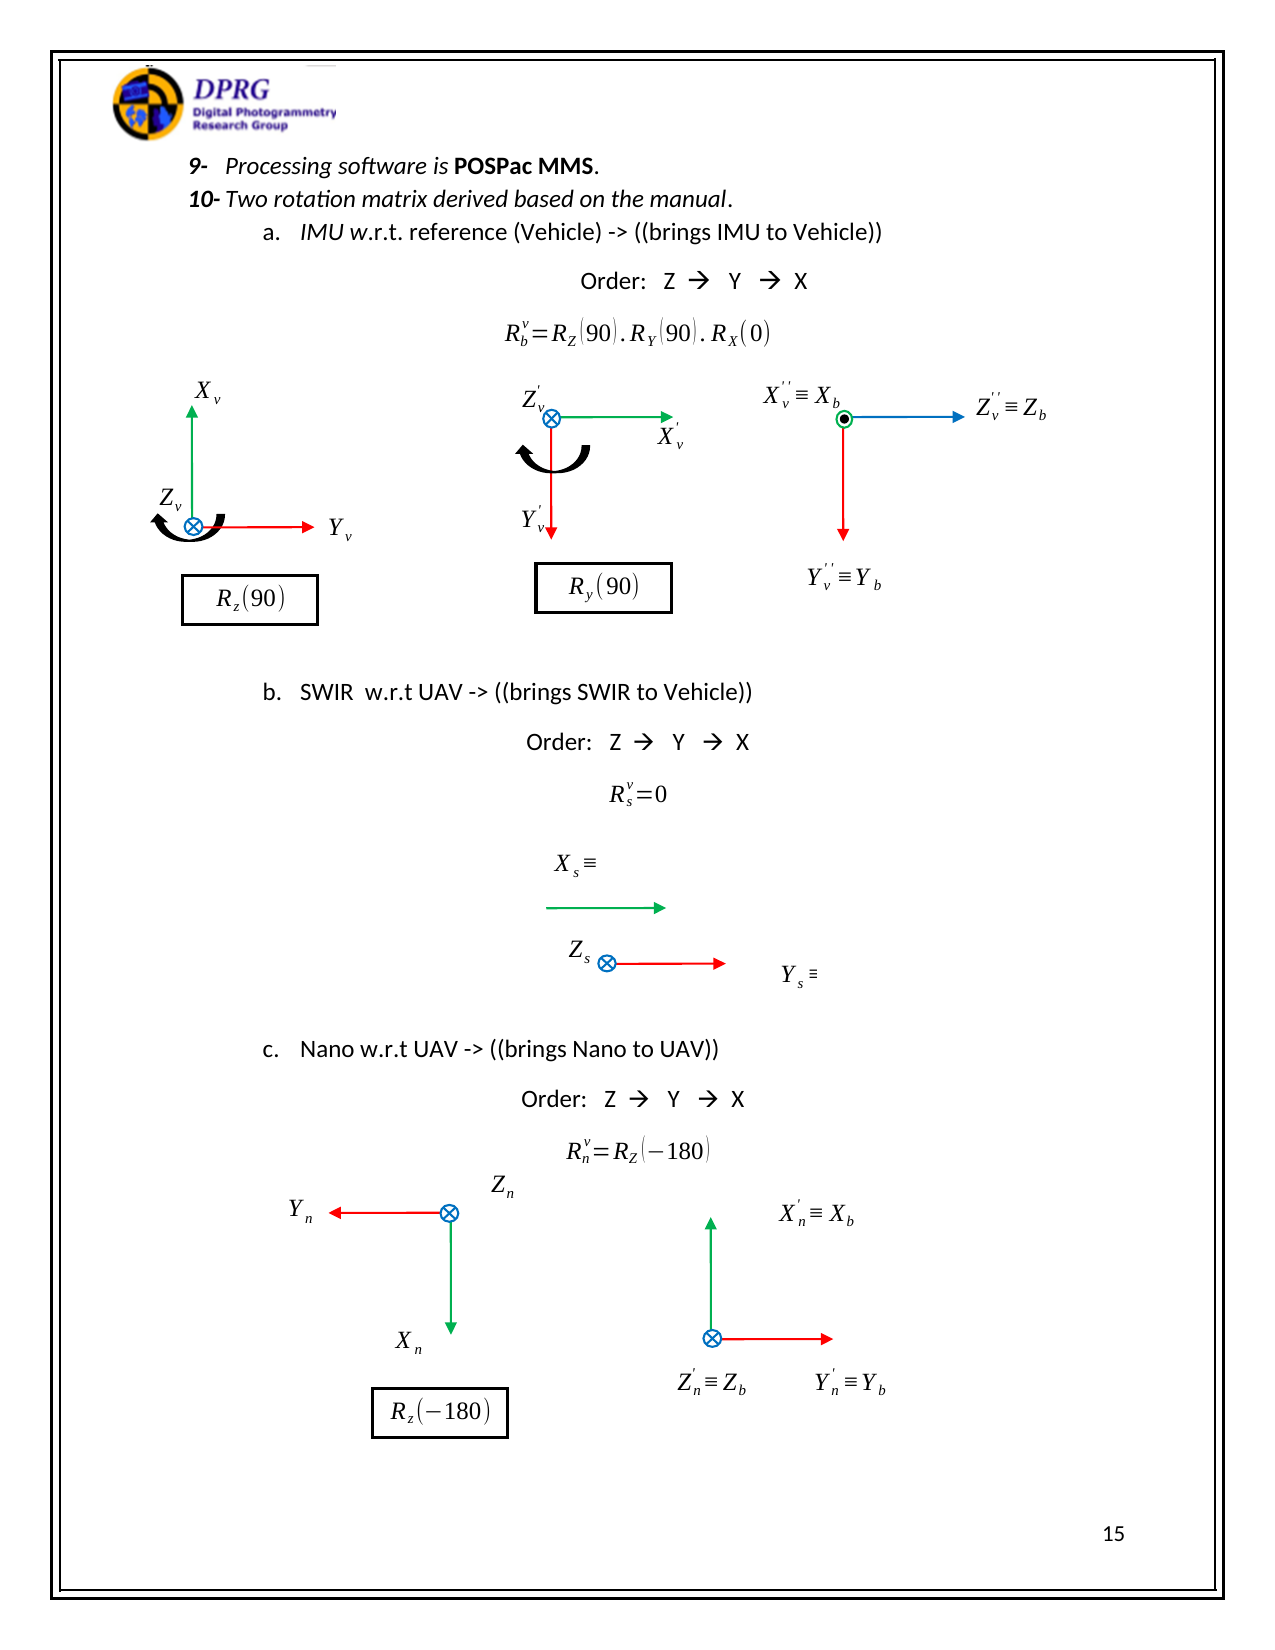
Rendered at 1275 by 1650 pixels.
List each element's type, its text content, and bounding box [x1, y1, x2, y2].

list Processing software is POSPac MMS. [187, 150, 1125, 181]
picture [111, 65, 336, 149]
list Nano w.r.t UAV -> ((brings Nano to UAV)) [262, 1033, 1125, 1064]
list IMU w.r.t. reference (Vehicle) -> ((brings IMU to Vehicle)) [262, 216, 1125, 246]
text Order: Z Y X [150, 726, 1125, 757]
list SWIR w.r.t UAV -> ((brings SWIR to Vehicle)) [262, 677, 1125, 707]
text Order: Z Y X [262, 265, 1125, 296]
text Order: Z Y X [187, 1083, 1125, 1113]
list Two rotation matrix derived based on the manual. [187, 183, 1125, 213]
